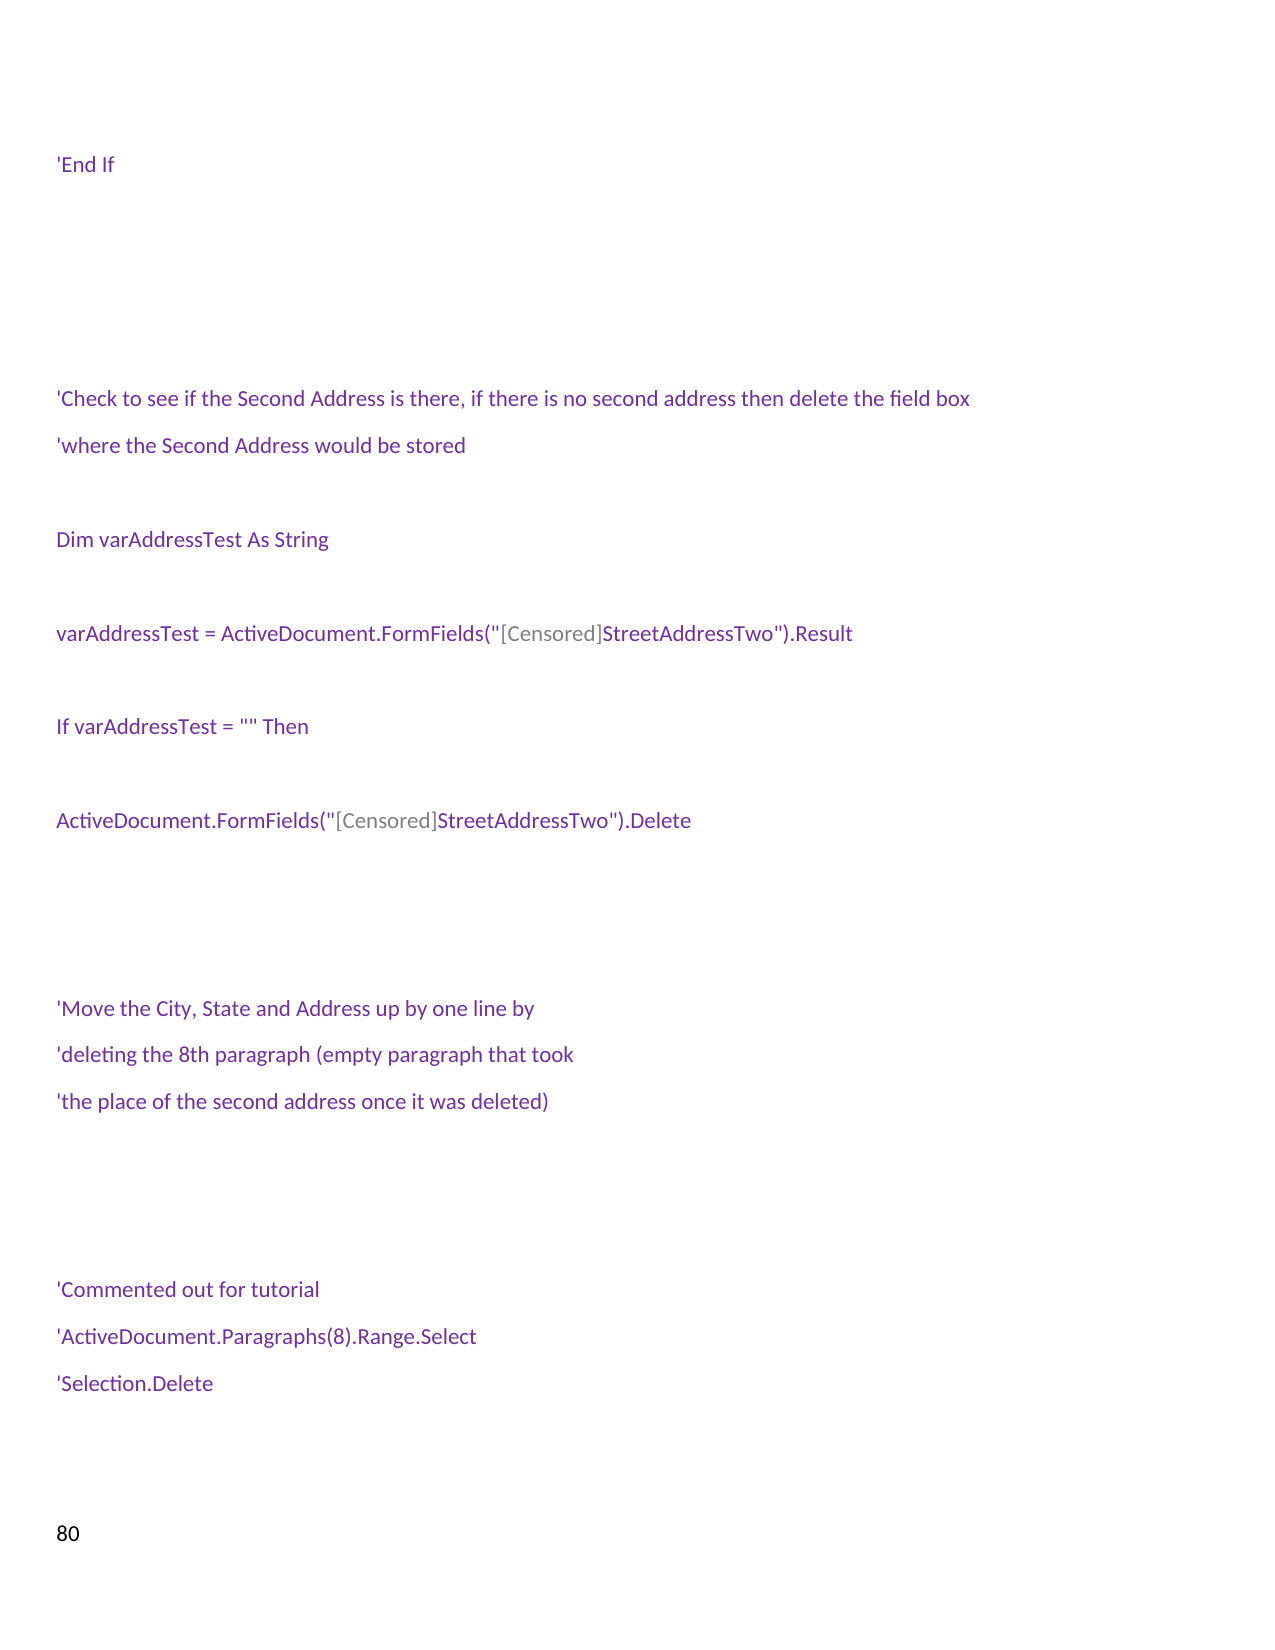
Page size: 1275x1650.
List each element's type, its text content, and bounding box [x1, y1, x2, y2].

text 'deleting the 8th paragraph (empty paragraph that took [56, 1041, 1106, 1069]
text 'Check to see if the Second Address is there, if there is no second address then delete the field box [56, 384, 1106, 412]
text Dim varAddressTest As String [56, 525, 1106, 553]
text 'Move the City, State and Address up by one line by [56, 994, 1106, 1022]
text 'where the Second Address would be stored [56, 431, 1106, 459]
text 'the place of the second address once it was deleted) [56, 1087, 1106, 1116]
text varAddressTest = ActiveDocument.FormFields("[Censored]StreetAddressTwo").Result [56, 619, 1106, 647]
text 'ActiveDocument.Paragraphs(8).Range.Select [56, 1322, 1106, 1350]
text ActiveDocument.FormFields("[Censored]StreetAddressTwo").Delete [56, 806, 1106, 834]
text 'Selection.Delete [56, 1369, 1106, 1397]
text 'Commented out for tutorial [56, 1275, 1106, 1303]
text If varAddressTest = "" Then [56, 712, 1106, 741]
text 'End If [56, 150, 1106, 178]
